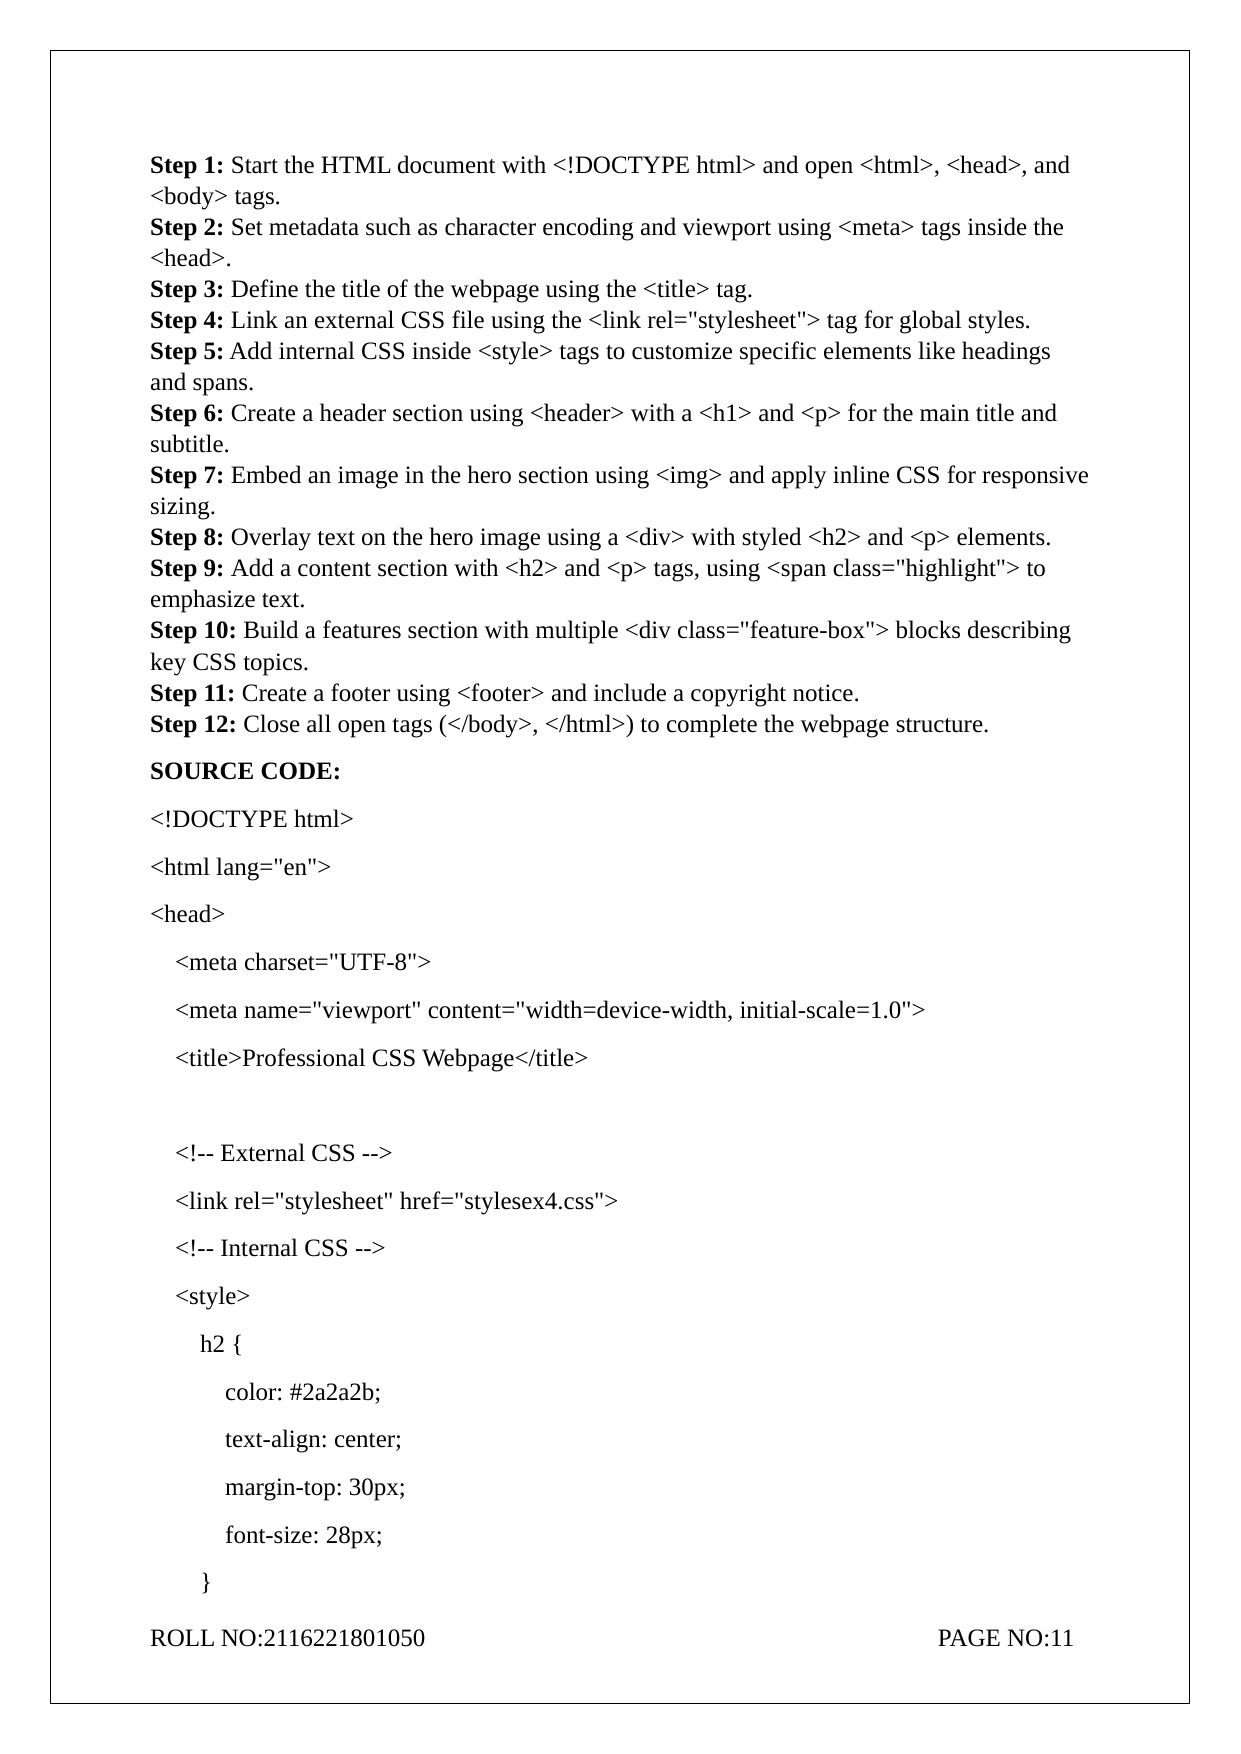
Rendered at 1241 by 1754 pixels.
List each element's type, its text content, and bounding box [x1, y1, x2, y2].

text margin-top: 30px; [150, 1472, 1090, 1501]
text Step 1: Start the HTML document with <!DOCTYPE html> and open <html>, <head>, and <body> tags. Step 2: Set metadata such as character encoding and viewport using <meta> tags inside the <head>. Step 3: Define the title of the webpage using the <title> tag. Step 4: Link an external CSS file using the <link rel="stylesheet"> tag for global styles. Step 5: Add internal CSS inside <style> tags to customize specific elements like headings and spans. Step 6: Create a header section using <header> with a <h1> and <p> for the main title and subtitle. Step 7: Embed an image in the hero section using <img> and apply inline CSS for responsive sizing. Step 8: Overlay text on the hero image using a <div> with styled <h2> and <p> elements. Step 9: Add a content section with <h2> and <p> tags, using <span class="highlight"> to emphasize text. Step 10: Build a features section with multiple <div class="feature-box"> blocks describing key CSS topics. Step 11: Create a footer using <footer> and include a copyright notice. Step 12: Close all open tags (</body>, </html>) to complete the webpage structure. [150, 150, 1090, 737]
text <meta charset="UTF-8"> [150, 947, 1090, 976]
text <!-- External CSS --> [150, 1138, 1090, 1167]
text <html lang="en"> [150, 852, 1090, 881]
text <!-- Internal CSS --> [150, 1233, 1090, 1262]
text <title>Professional CSS Webpage</title> [150, 1043, 1090, 1071]
text color: #2a2a2b; [150, 1377, 1090, 1405]
text <link rel="stylesheet" href="stylesex4.css"> [150, 1186, 1090, 1214]
text font-size: 28px; [150, 1520, 1090, 1548]
text <meta name="viewport" content="width=device-width, initial-scale=1.0"> [150, 995, 1090, 1024]
text <style> [150, 1281, 1090, 1310]
text SOURCE CODE: [150, 756, 1090, 785]
text text-align: center; [150, 1424, 1090, 1453]
text } [150, 1567, 1090, 1596]
text <!DOCTYPE html> [150, 804, 1090, 833]
text h2 { [150, 1329, 1090, 1358]
text <head> [150, 899, 1090, 928]
